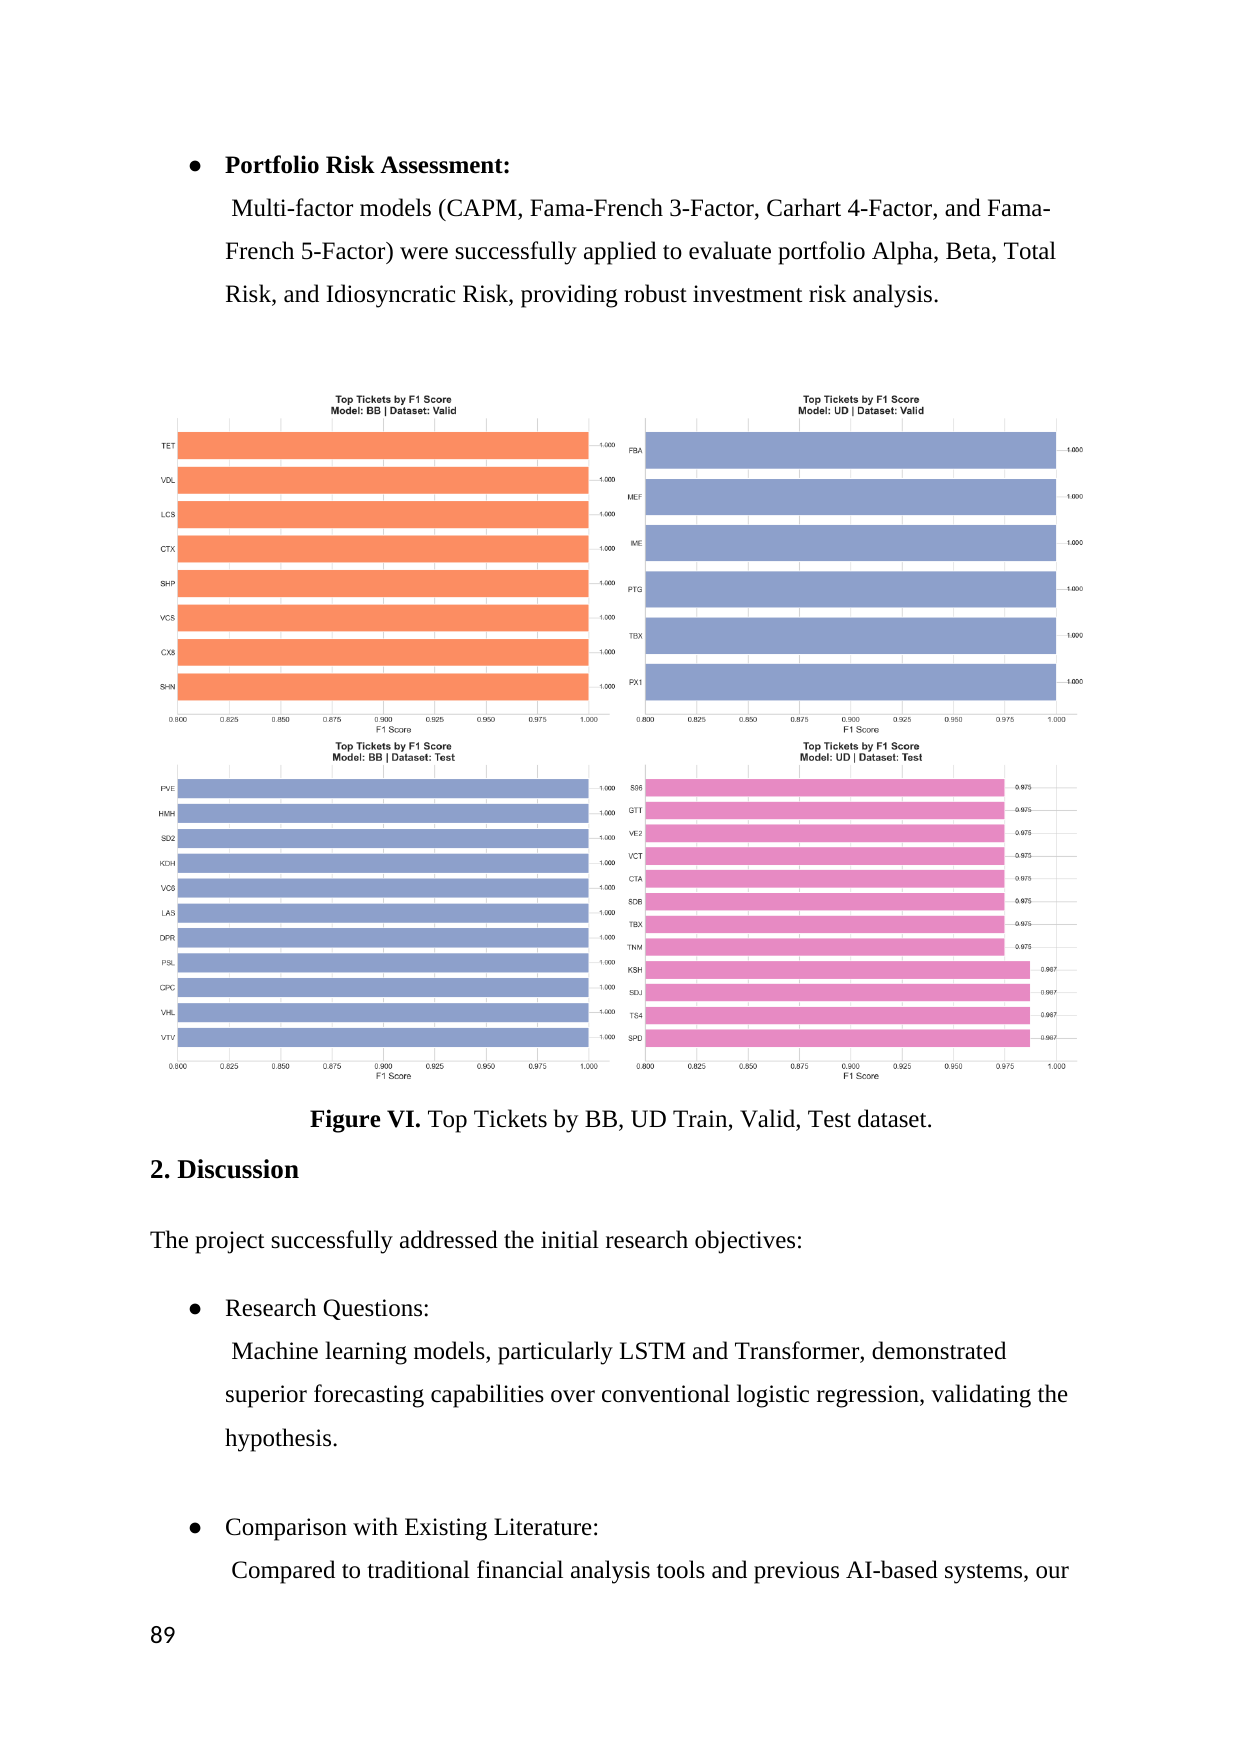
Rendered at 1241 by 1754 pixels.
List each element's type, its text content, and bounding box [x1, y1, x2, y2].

text The project successfully addressed the initial research objectives: [150, 1225, 1093, 1254]
list Research Questions: Machine learning models, particularly LSTM and Transformer, demonstrated superior forecasting capabilities over conventional logistic regression, validating the hypothesis. [187, 1293, 1093, 1497]
subtitle 2. Discussion [150, 1153, 1093, 1184]
text Figure VI. Top Tickets by BB, UD Train, Valid, Test dataset. [150, 1104, 1093, 1133]
list Portfolio Risk Assessment: Multi-factor models (CAPM, Fama-French 3-Factor, Carhart 4-Factor, and Fama-French 5-Factor) were successfully applied to evaluate portfolio Alpha, Beta, Total Risk, and Idiosyncratic Risk, providing robust investment risk analysis. [187, 150, 1093, 308]
picture [150, 390, 1093, 1089]
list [187, 1512, 1093, 1584]
